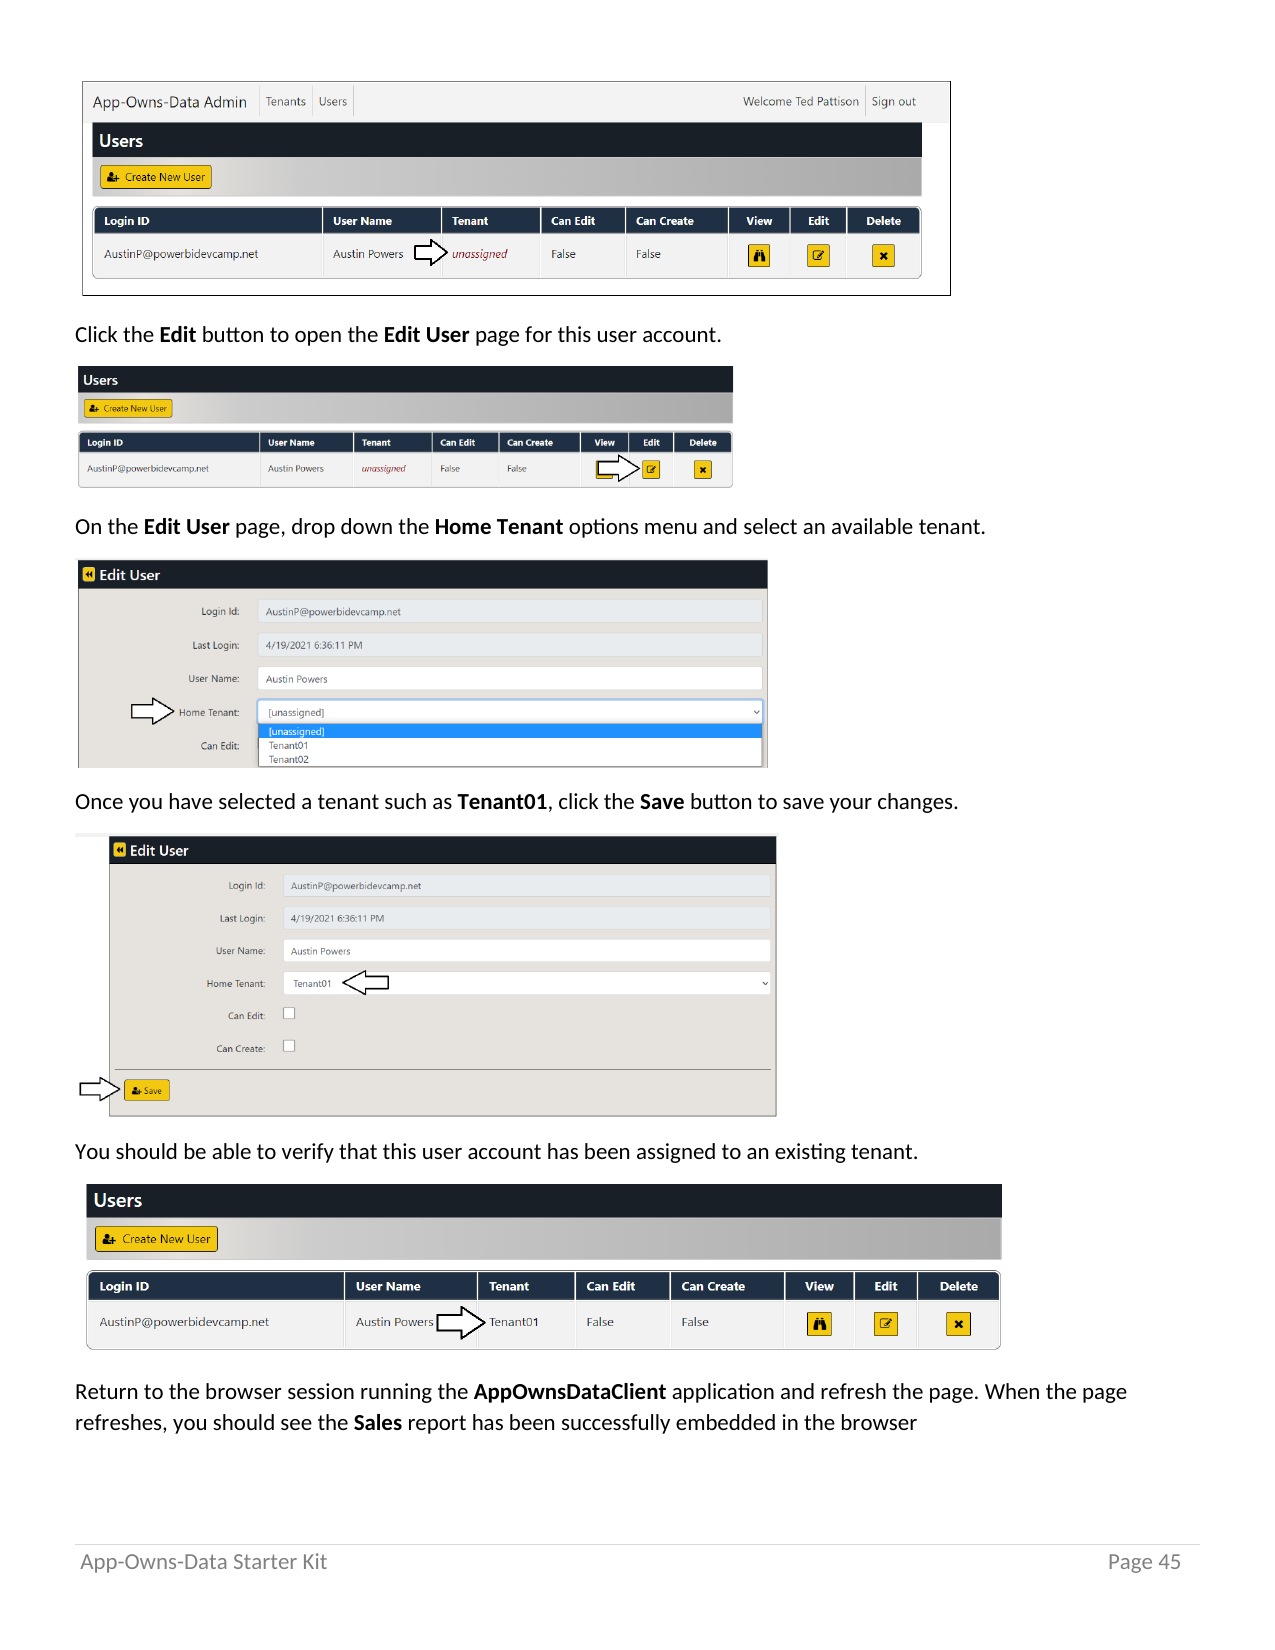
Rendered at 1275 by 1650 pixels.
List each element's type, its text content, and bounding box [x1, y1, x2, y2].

text Once you have selected a tenant such as Tenant01, click the Save button to save your changes. [75, 787, 1200, 815]
picture [75, 75, 960, 301]
picture [75, 366, 738, 494]
picture [75, 1184, 1010, 1359]
text You should be able to verify that this user account has been assigned to an existing tenant. [75, 1137, 1200, 1165]
text Click the Edit button to open the Edit User page for this user account. [75, 320, 1200, 348]
picture [75, 833, 779, 1119]
text On the Edit User page, drop down the Home Tenant options menu and select an available tenant. [75, 512, 1200, 540]
picture [75, 558, 768, 768]
text Return to the browser session running the AppOwnsDataClient application and refresh the page. When the page refreshes, you should see the Sales report has been successfully embedded in the browser [75, 1377, 1200, 1436]
